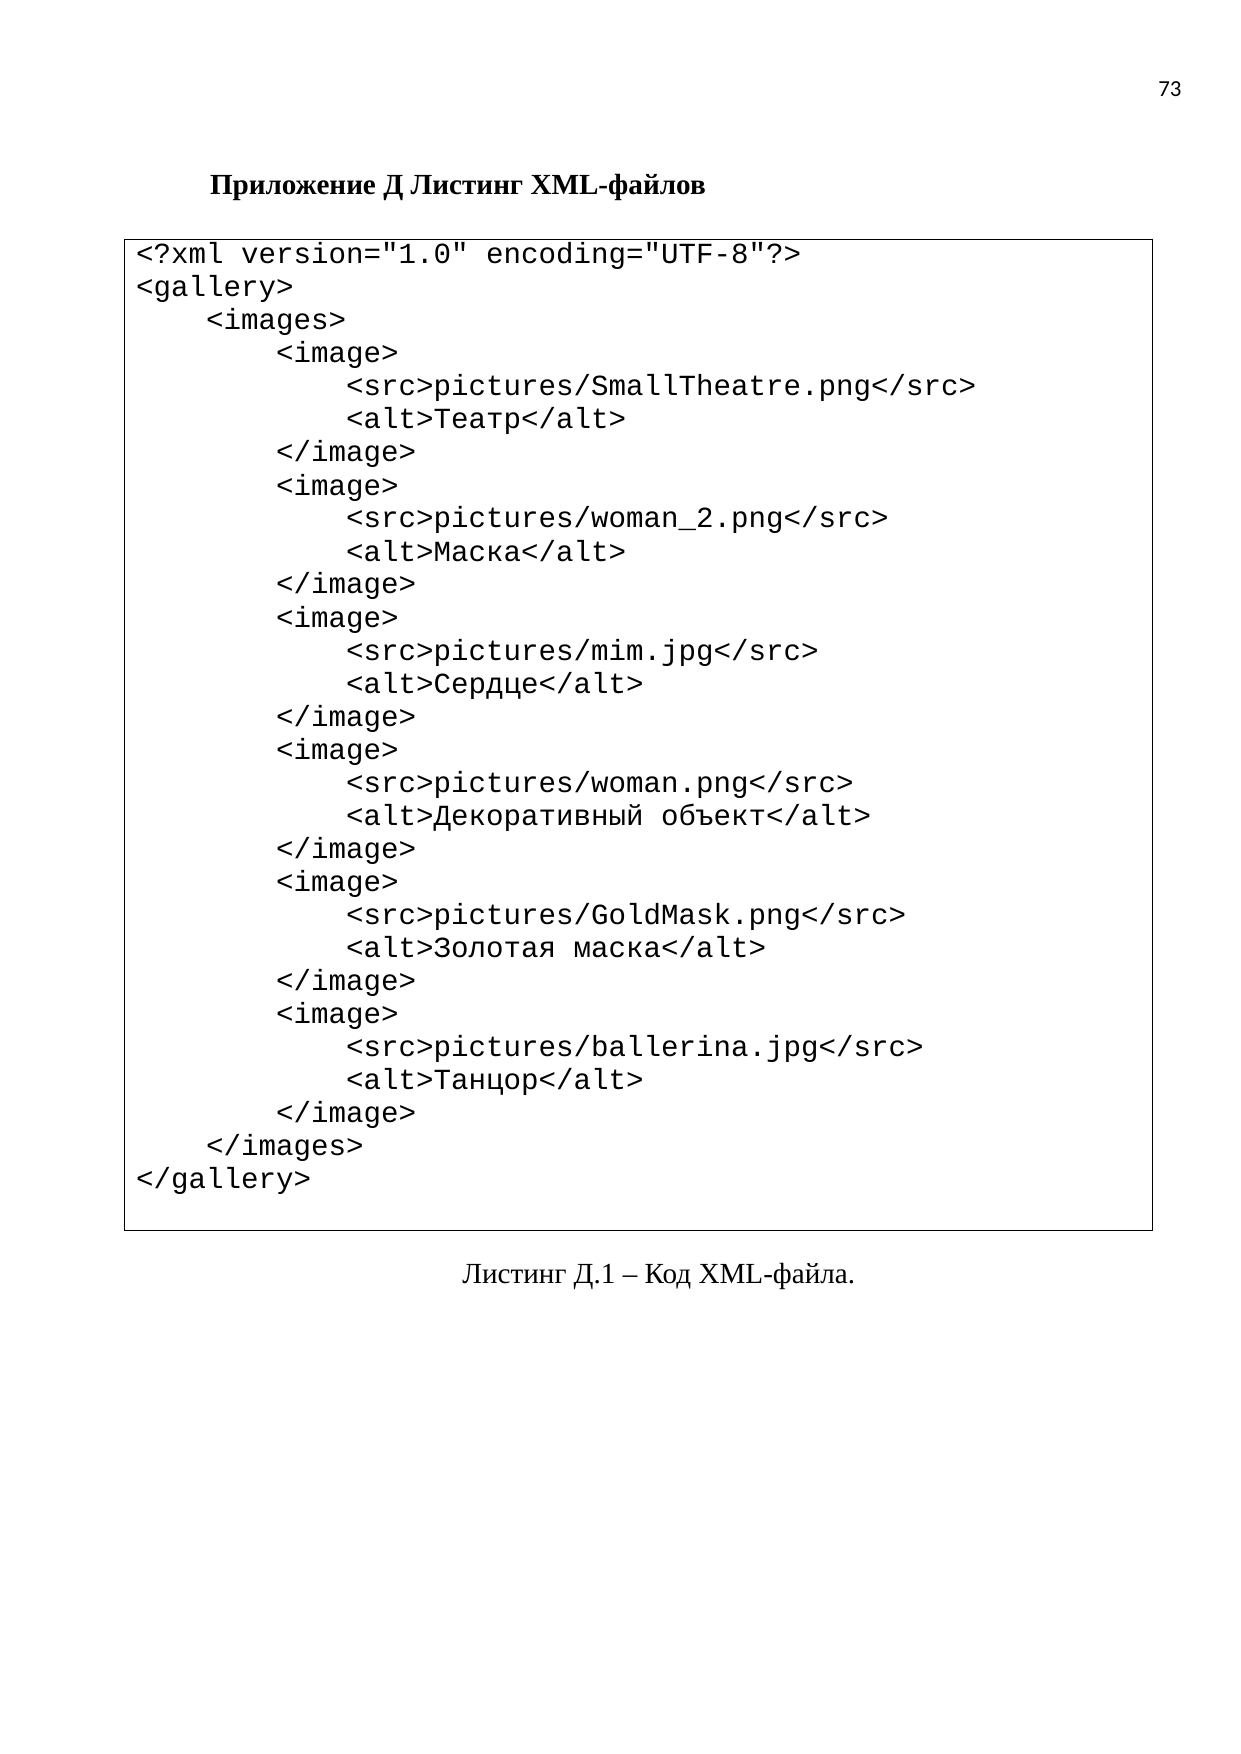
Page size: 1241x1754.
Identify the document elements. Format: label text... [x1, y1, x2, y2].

text Листинг Д.1 – Код XML-файла. [136, 1256, 1181, 1290]
text Приложение Д Листинг XML-файлов [136, 167, 1181, 201]
